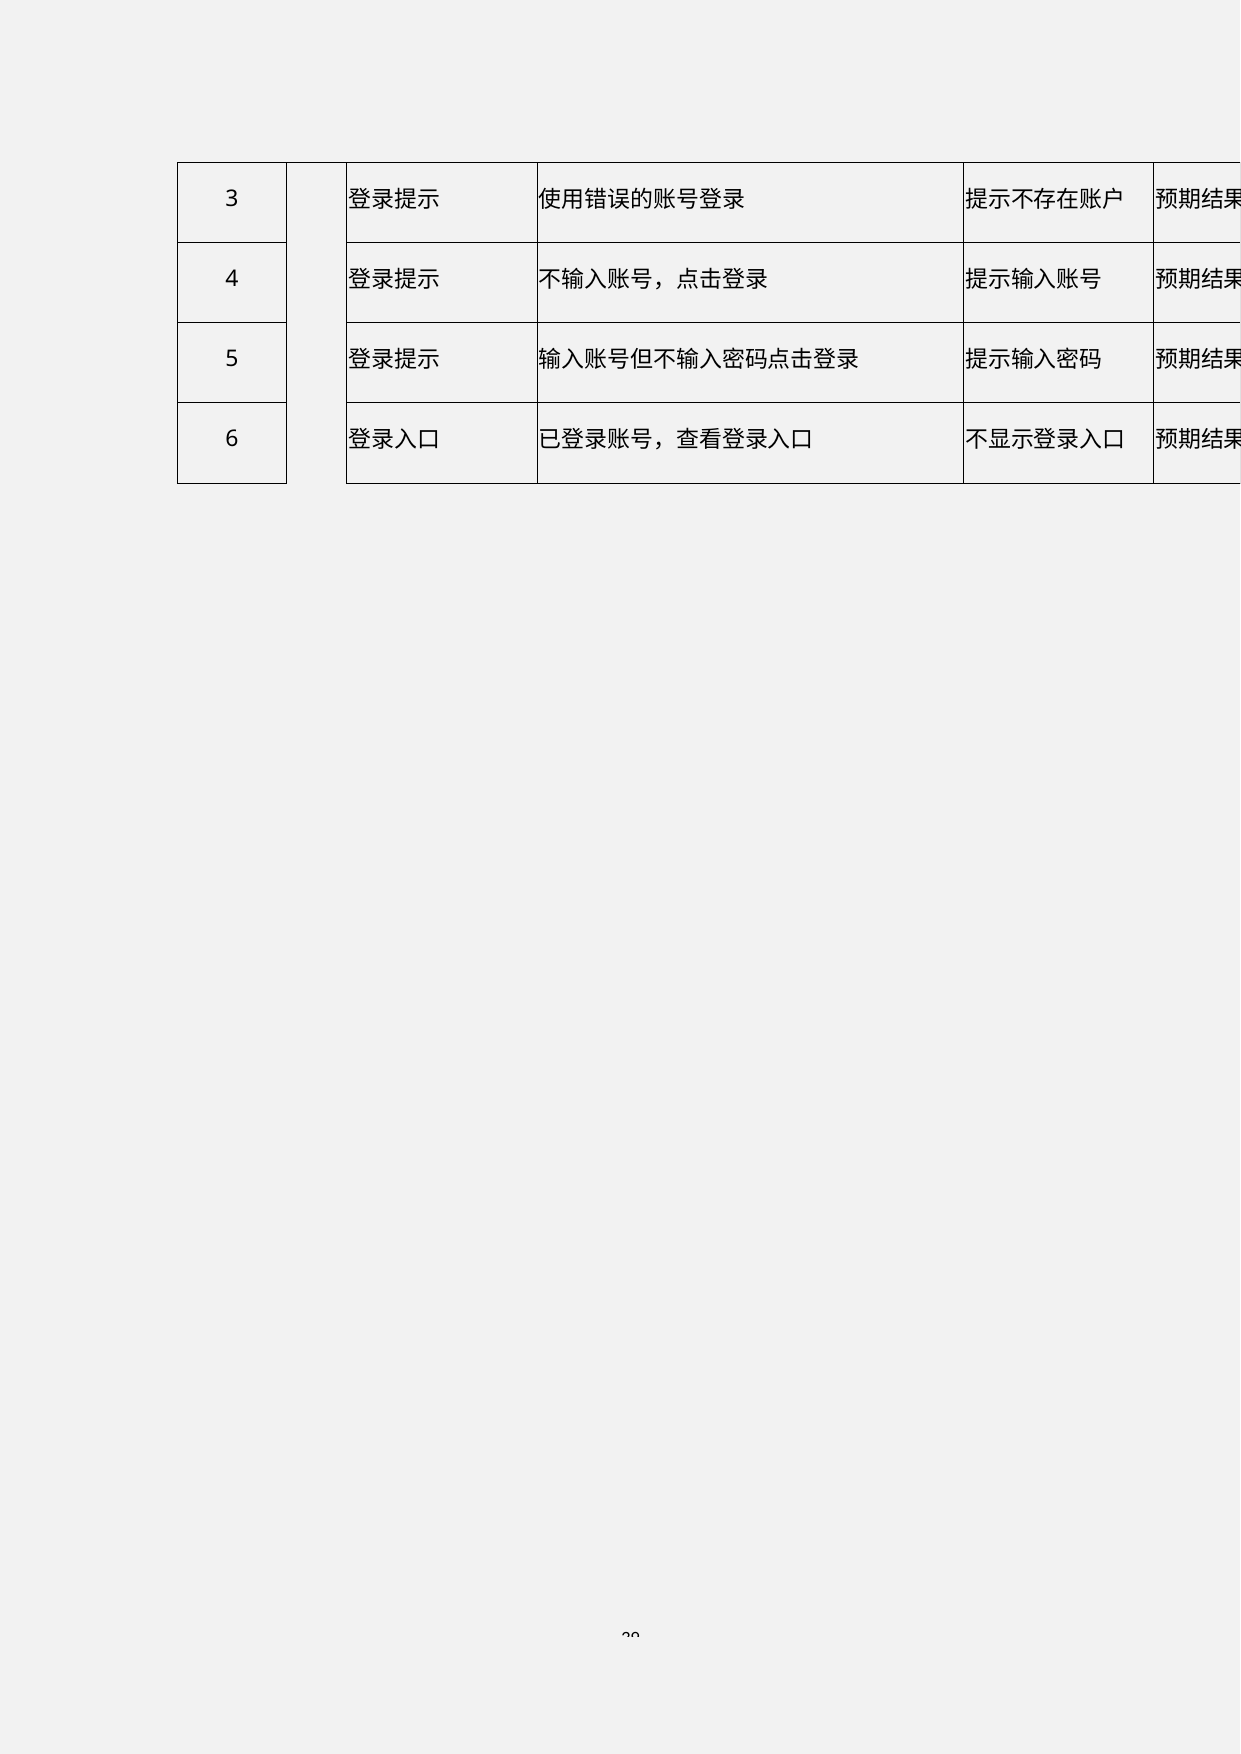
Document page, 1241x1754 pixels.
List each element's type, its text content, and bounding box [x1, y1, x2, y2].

table_cell 4 [178, 243, 286, 322]
table_cell 登录入口 [347, 403, 537, 482]
table_cell 不输入账号，点击登录 [538, 243, 963, 322]
table_cell 使用错误的账号登录 [538, 163, 963, 242]
table_cell 登录提示 [347, 163, 537, 242]
table_cell 提示不存在账户 [964, 163, 1153, 242]
table_cell 预期结果 [1154, 243, 1240, 322]
table_cell 预期结果 [1154, 163, 1240, 242]
table_cell 输入账号但不输入密码点击登录 [538, 323, 963, 402]
table_cell 登录提示 [347, 243, 537, 322]
table_cell 不显示登录入口 [964, 403, 1153, 482]
table_cell 6 [178, 403, 286, 482]
table_cell 5 [178, 323, 286, 402]
table_cell 提示输入账号 [964, 243, 1153, 322]
table_cell 登录提示 [347, 323, 537, 402]
table_cell 已登录账号，查看登录入口 [538, 403, 963, 482]
table_cell 预期结果 [1154, 323, 1240, 402]
table_cell 提示输入密码 [964, 323, 1153, 402]
table_cell 3 [178, 163, 286, 242]
table_cell 预期结果 [1154, 403, 1240, 482]
